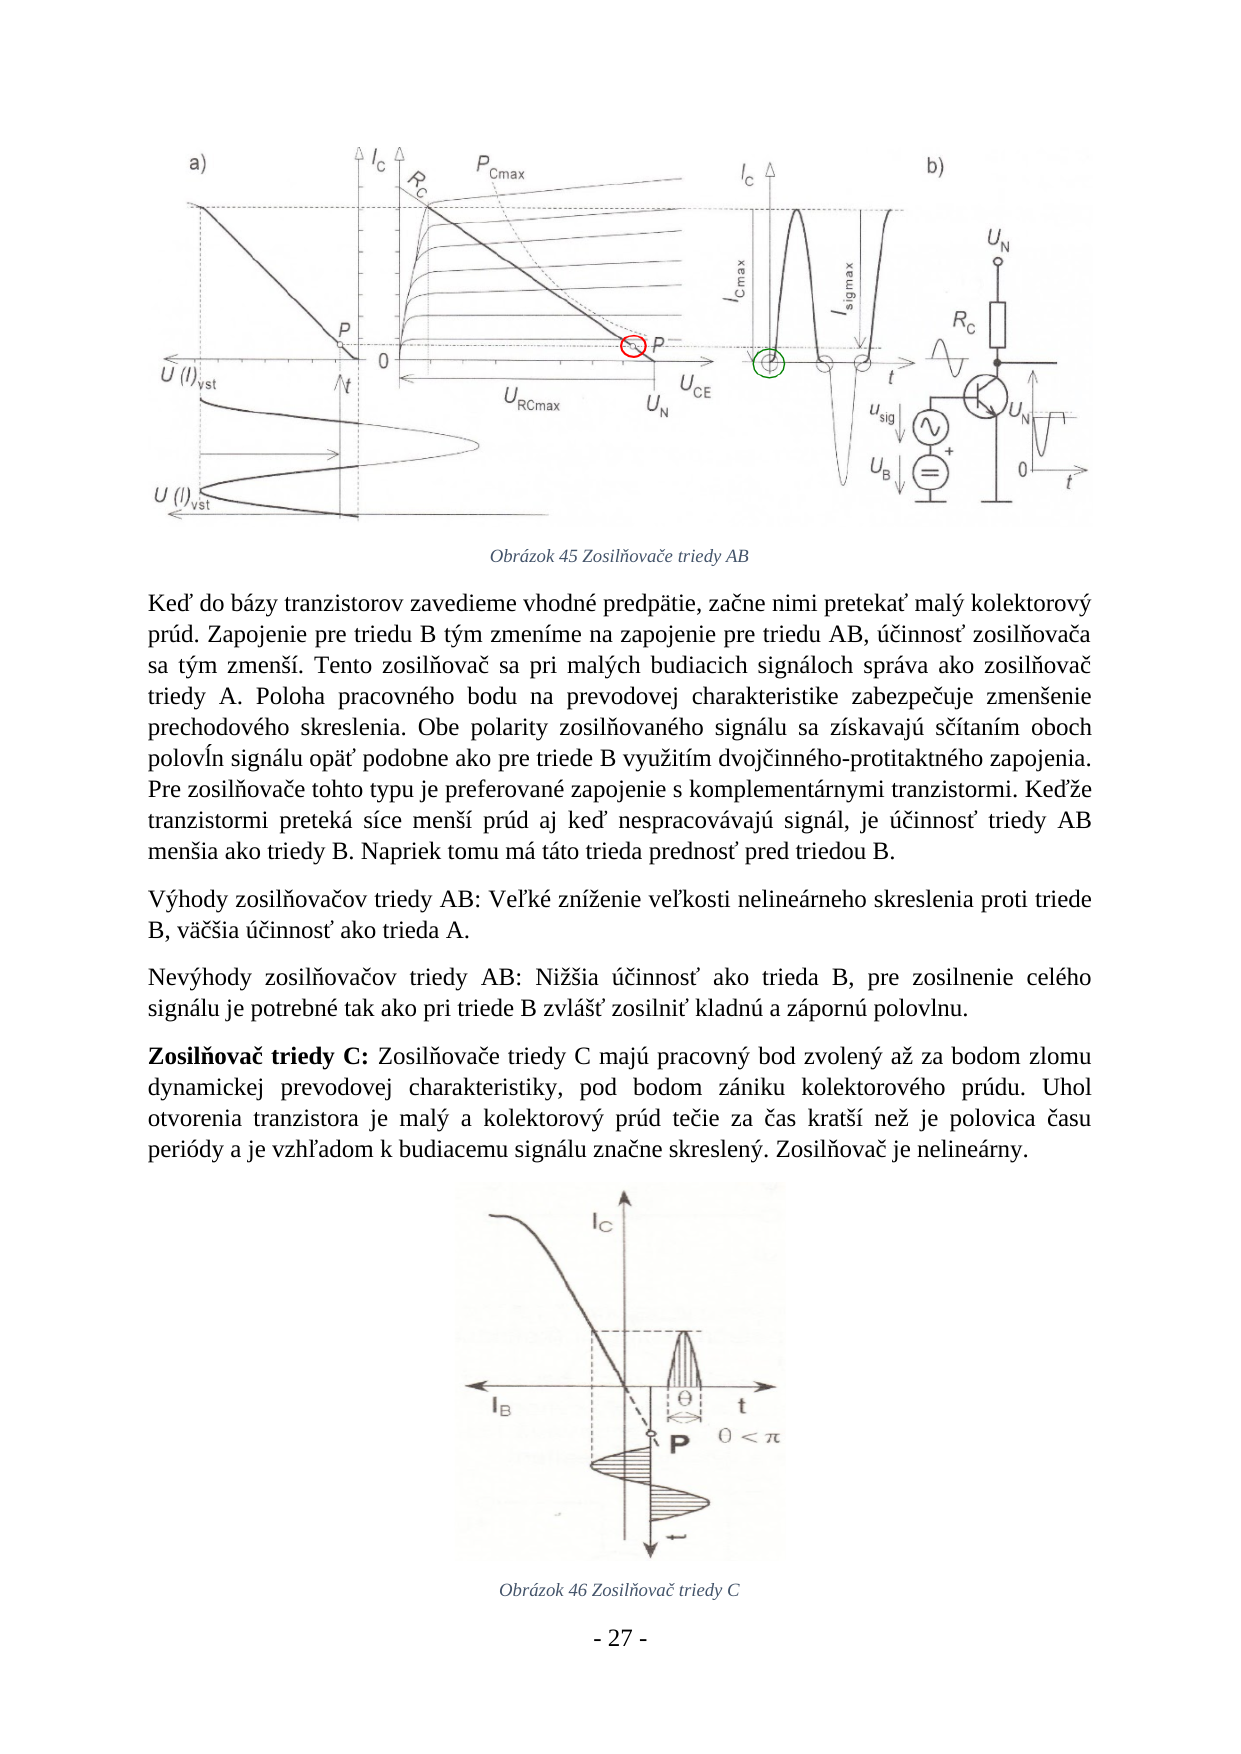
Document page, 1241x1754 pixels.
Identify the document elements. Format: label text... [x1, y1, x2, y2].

picture [147, 147, 1093, 527]
text Výhody zosilňovačov triedy AB: Veľké zníženie veľkosti nelineárneho skreslenia proti triede B, väčšia účinnosť ako trieda A. [148, 884, 1093, 943]
text Zosilňovač triedy C: Zosilňovače triedy C majú pracovný bod zvolený až za bodom zlomu dynamickej prevodovej charakteristiky, pod bodom zániku kolektorového prúdu. Uhol otvorenia tranzistora je malý a kolektorový prúd tečie za čas kratší než je polovica času periódy a je vzhľadom k budiacemu signálu značne skreslený. Zosilňovač je nelineárny. [148, 1041, 1093, 1163]
text Keď do bázy tranzistorov zavedieme vhodné predpätie, začne nimi pretekať malý kolektorový prúd. Zapojenie pre triedu B tým zmeníme na zapojenie pre triedu AB, účinnosť zosilňovača sa tým zmenší. Tento zosilňovač sa pri malých budiacich signáloch správa ako zosilňovač triedy A. Poloha pracovného bodu na prevodovej charakteristike zabezpečuje zmenšenie prechodového skreslenia. Obe polarity zosilňovaného signálu sa získavajú sčítaním oboch polovĺn signálu opäť podobne ako pre triede B využitím dvojčinného-protitaktného zapojenia. Pre zosilňovače tohto typu je preferované zapojenie s komplementárnymi tranzistormi. Keďže tranzistormi preteká síce menší prúd aj keď nespracovávajú signál, je účinnosť triedy AB menšia ako triedy B. Napriek tomu má táto trieda prednosť pred triedou B. [148, 588, 1093, 865]
picture [454, 1182, 786, 1561]
text Nevýhody zosilňovačov triedy AB: Nižšia účinnosť ako trieda B, pre zosilnenie celého signálu je potrebné tak ako pri triede B zvlášť zosilniť kladnú a zápornú polovlnu. [148, 962, 1093, 1022]
